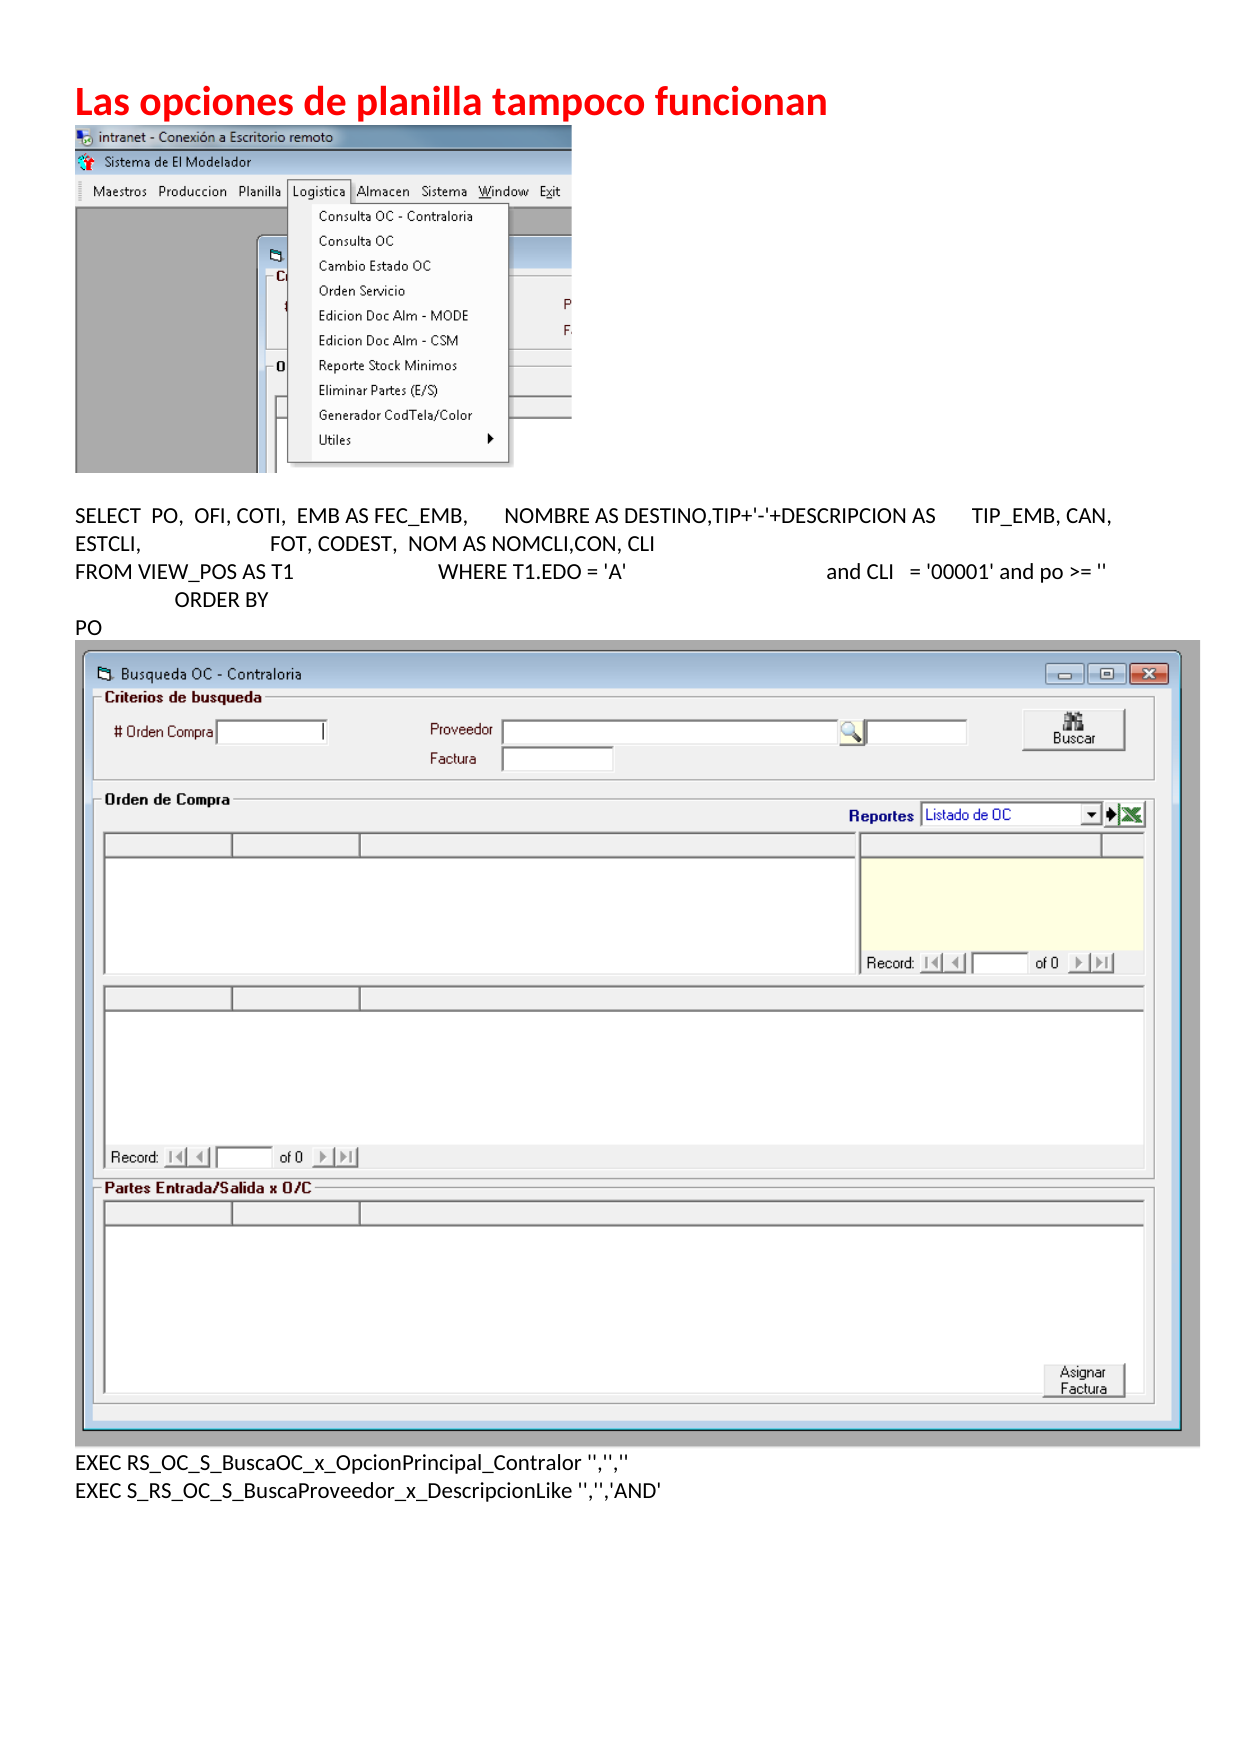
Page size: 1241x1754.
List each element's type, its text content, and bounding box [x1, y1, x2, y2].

text SELECT PO, OFI, COTI, EMB AS FEC_EMB, NOMBRE AS DESTINO,TIP+'-'+DESCRIPCION AS TIP_EMB, CAN, ESTCLI, FOT, CODEST, NOM AS NOMCLI,CON, CLI [75, 501, 1165, 557]
text EXEC RS_OC_S_BuscaOC_x_OpcionPrincipal_Contralor '','','' [75, 1449, 1165, 1476]
text PO [75, 613, 1165, 640]
text FROM VIEW_POS AS T1 WHERE T1.EDO = 'A' and CLI = '00001' and po >= '' ORDER BY [75, 557, 1165, 613]
picture [75, 125, 572, 473]
text EXEC S_RS_OC_S_BuscaProveedor_x_DescripcionLike '','','AND' [75, 1476, 1165, 1504]
picture [75, 640, 1200, 1449]
